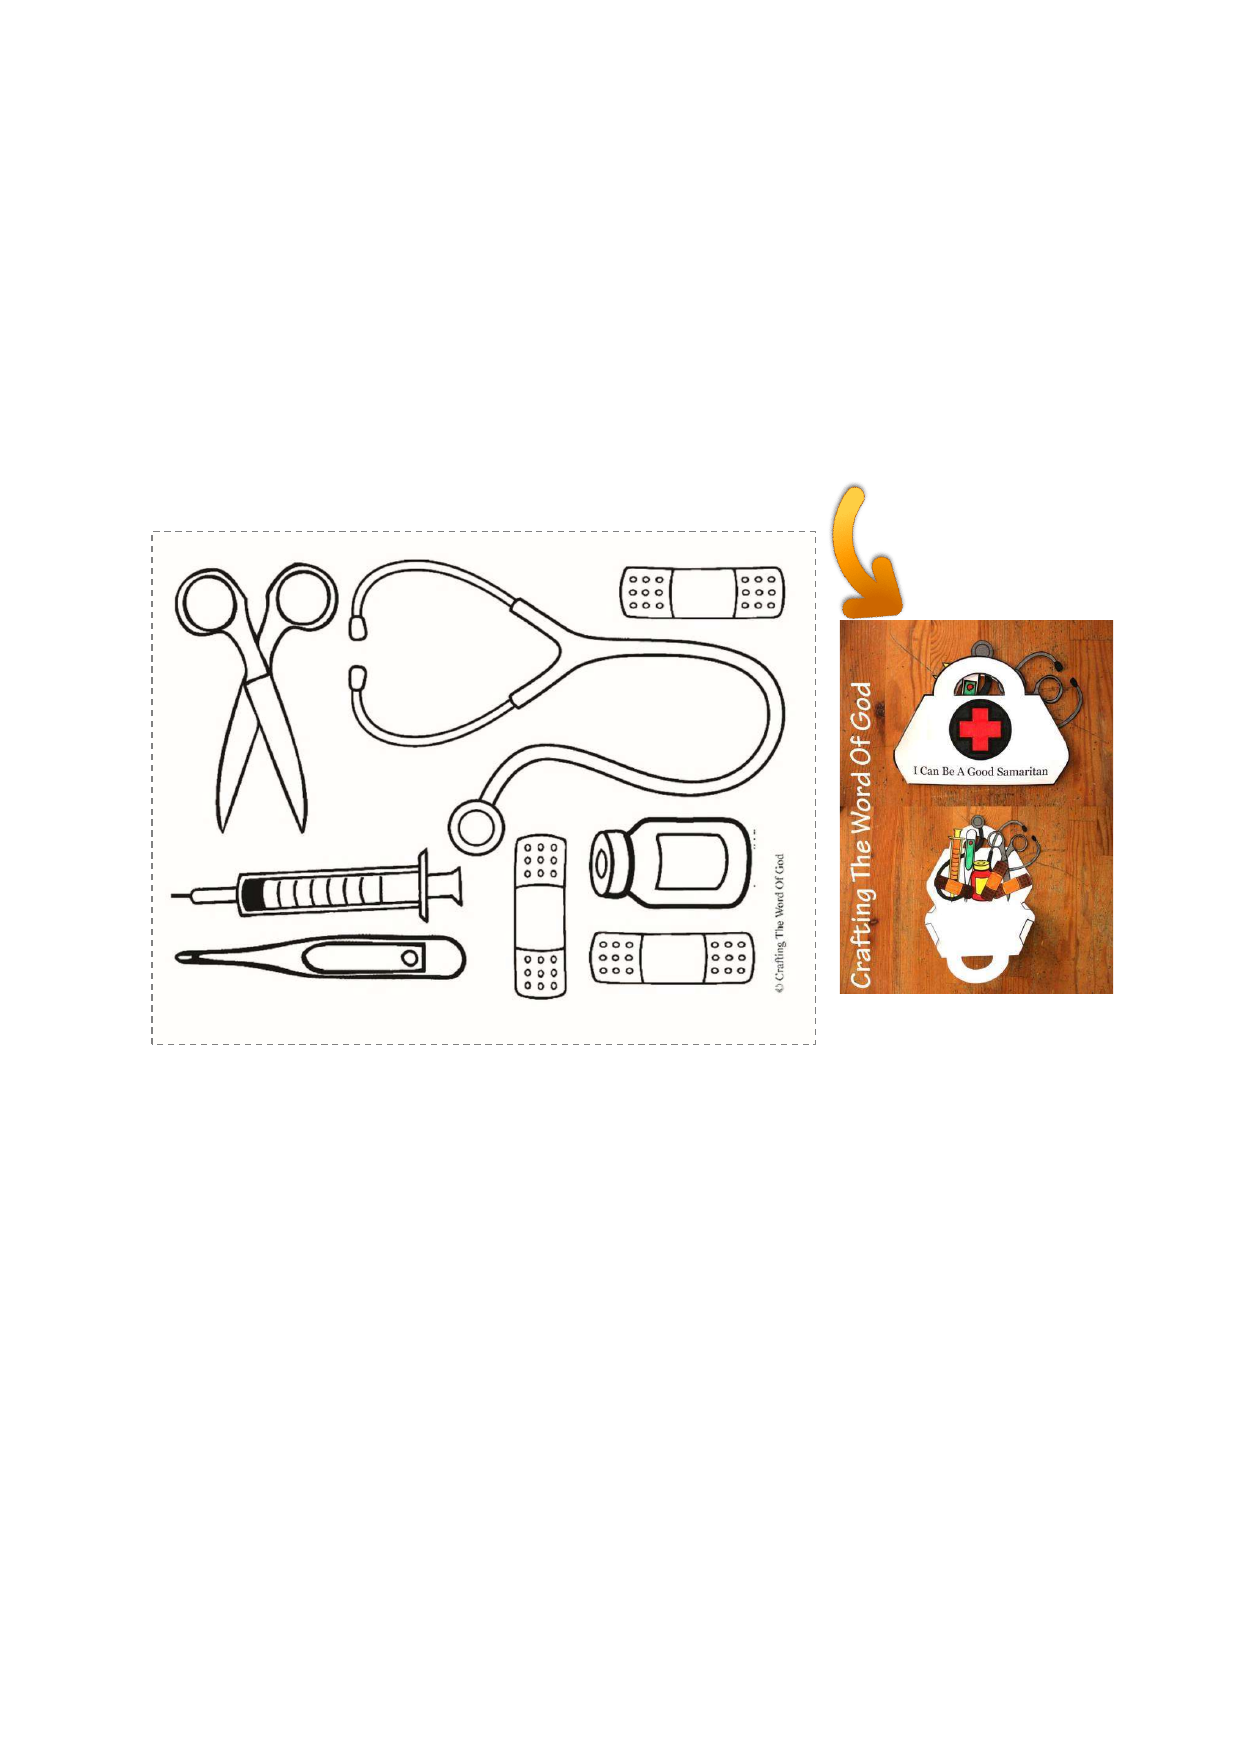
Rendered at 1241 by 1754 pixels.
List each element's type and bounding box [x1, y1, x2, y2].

picture [153, 469, 1114, 1044]
